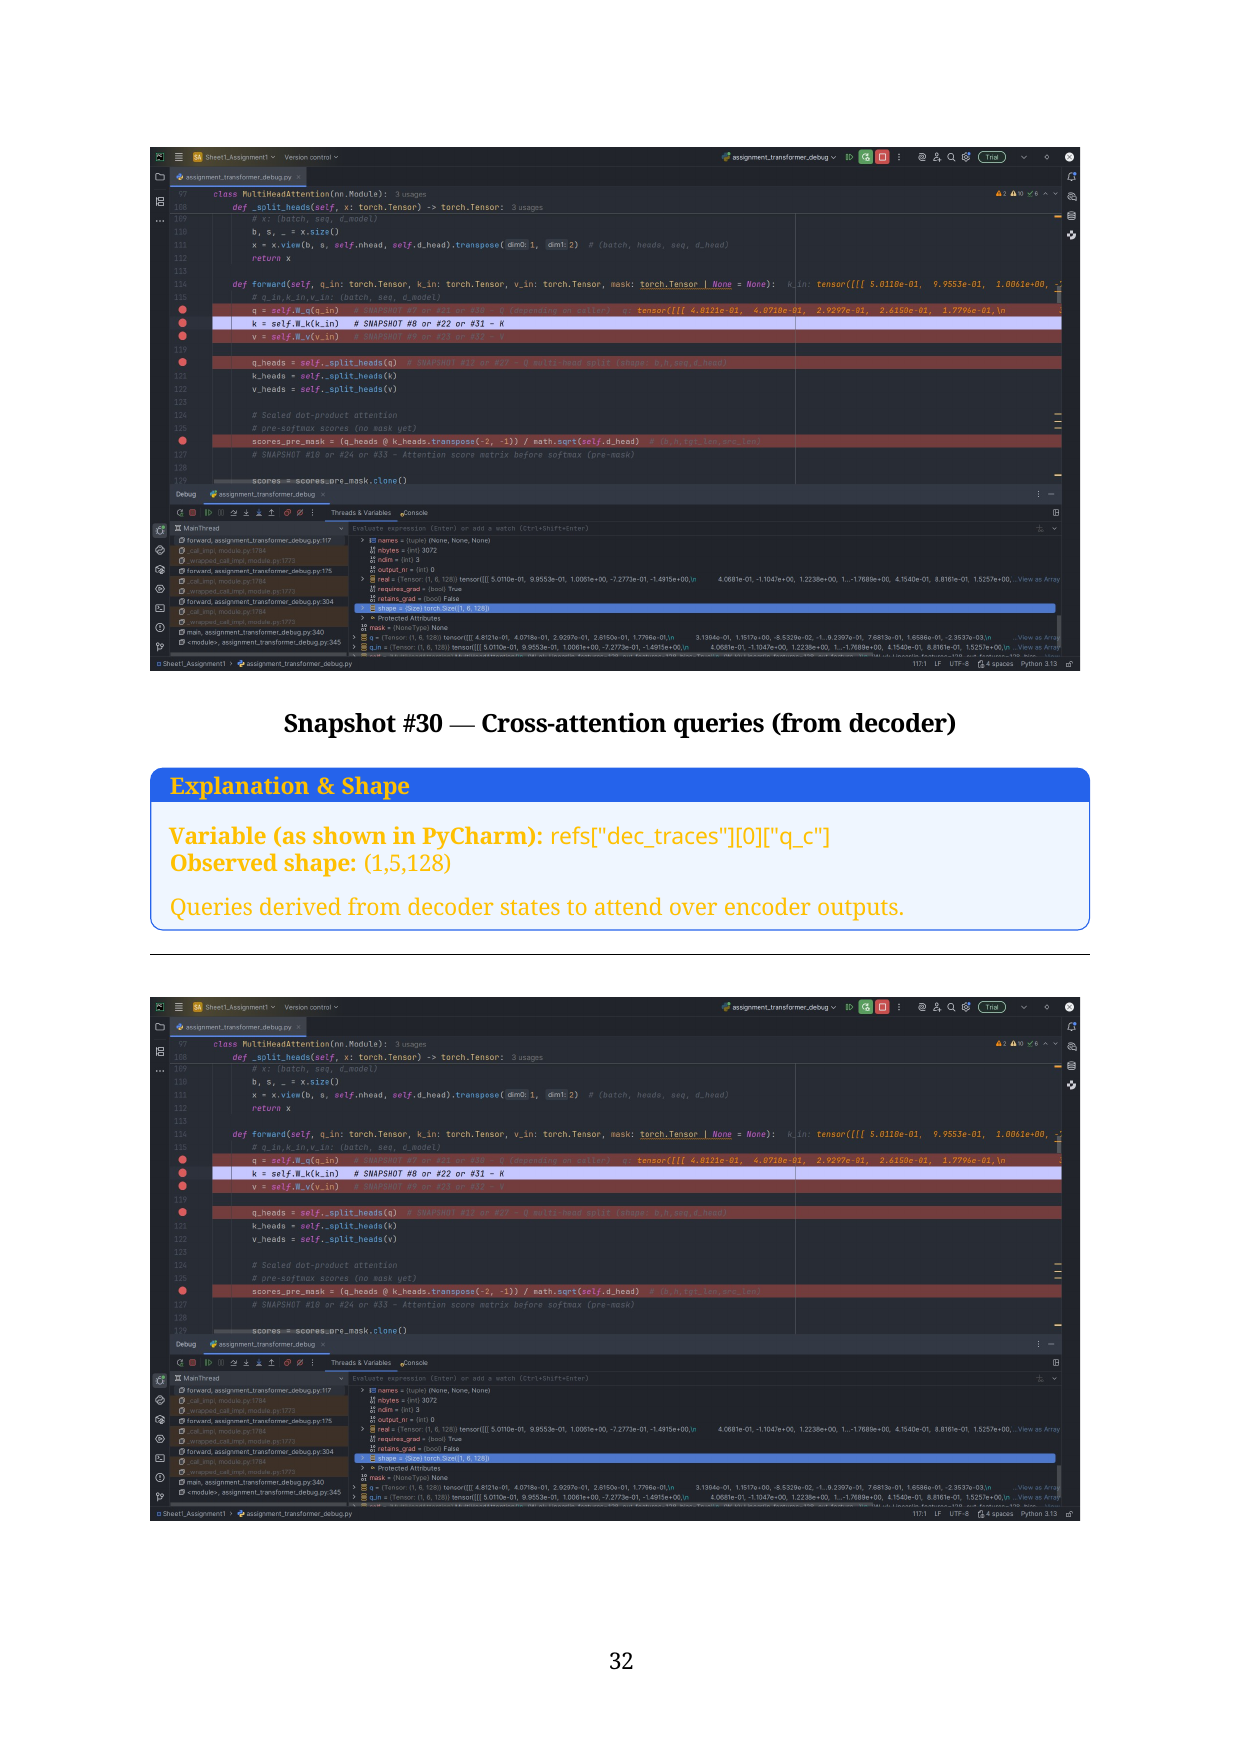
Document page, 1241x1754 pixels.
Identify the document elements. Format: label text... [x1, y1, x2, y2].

picture [150, 997, 1080, 1521]
picture [150, 147, 1080, 671]
text Snapshot #30 — Cross-attention queries (from decoder) [149, 705, 1091, 739]
